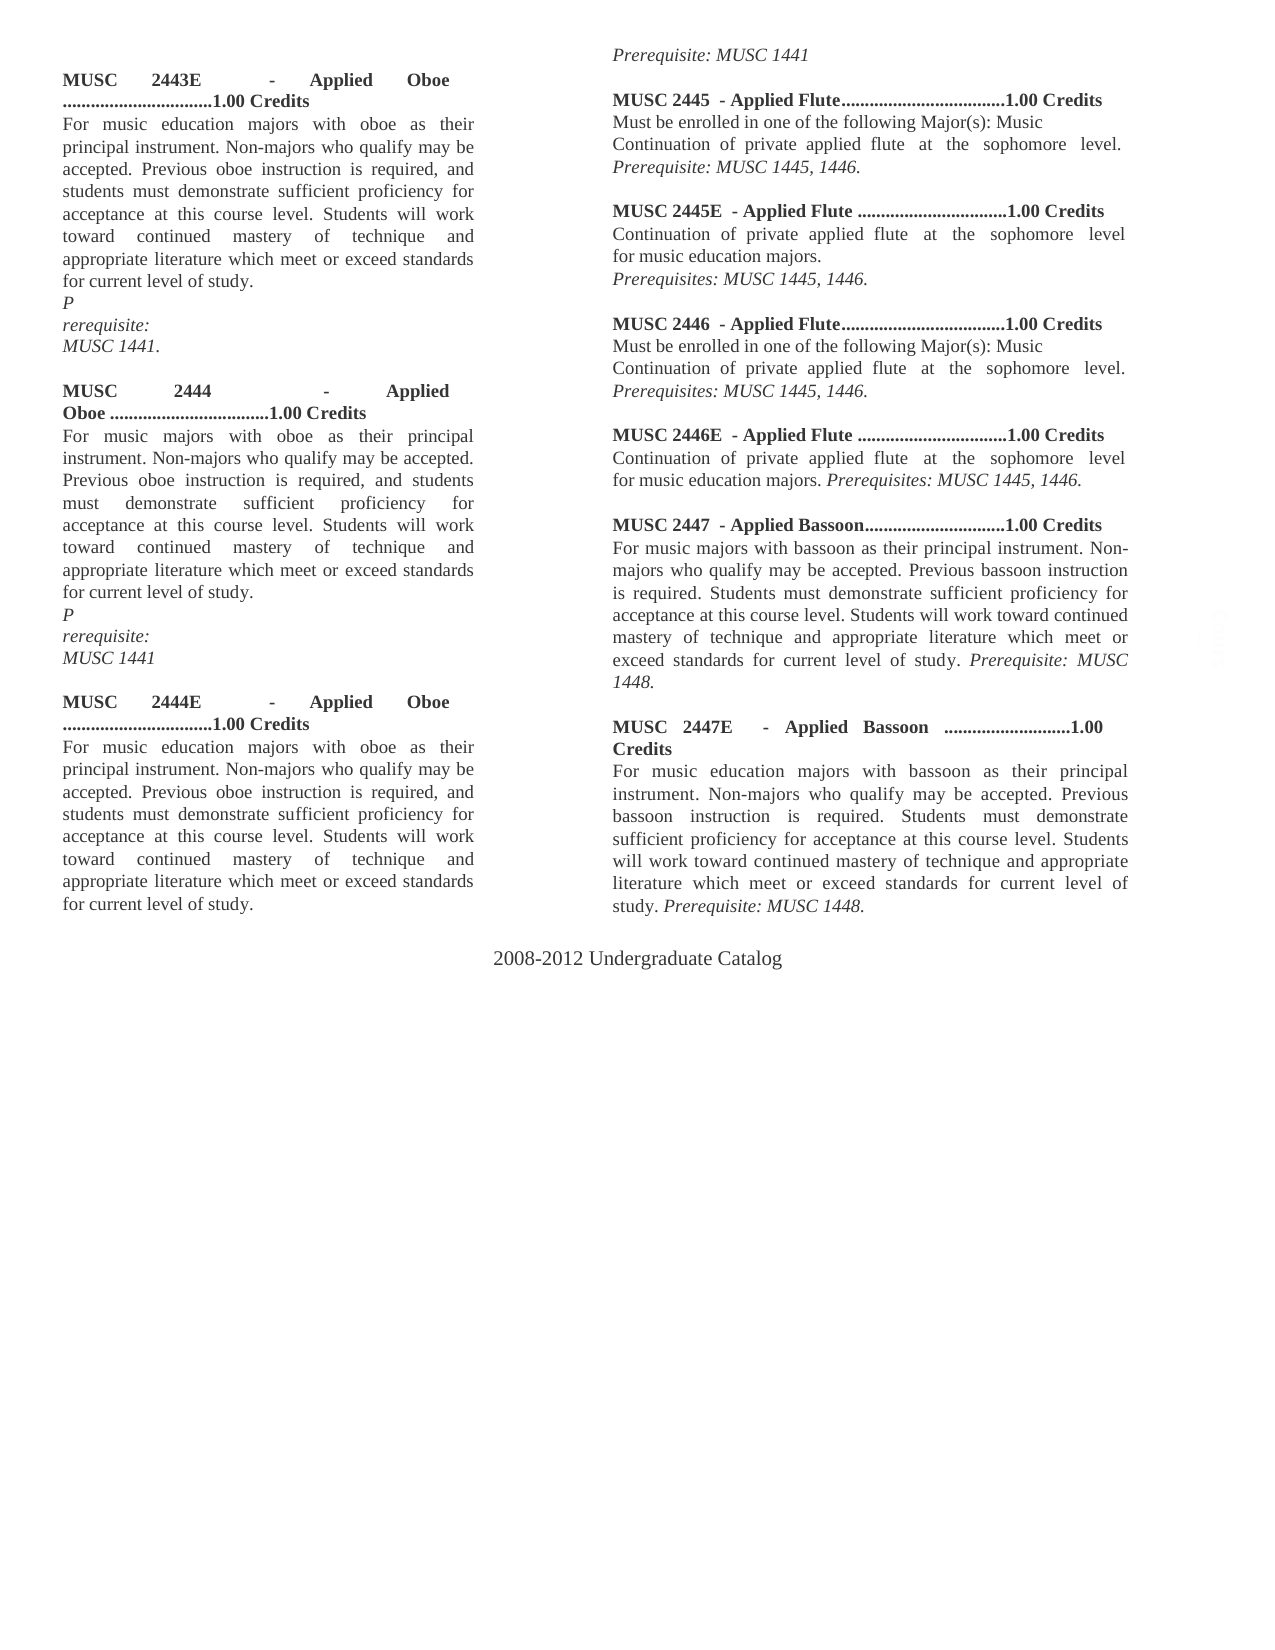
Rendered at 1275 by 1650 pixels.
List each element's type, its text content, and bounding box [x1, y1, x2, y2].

text MUSC 2444 - Applied Oboe ..................................1.00 Credits [62, 380, 449, 423]
text MUSC 2446E - Applied Flute ................................1.00 Credits Continuation of private applied flute at the sophomore level for music education majors. Prerequisites: MUSC 1445, 1446. [612, 424, 1128, 491]
text MUSC 2447 - Applied Bassoon..............................1.00 Credits [612, 514, 1103, 536]
text MUSC 2443E - Applied Oboe ................................1.00 Credits [62, 69, 449, 112]
text MUSC 2446 - Applied Flute...................................1.00 Credits Must be enrolled in one of the following Major(s): Music Continuation of private applied flute at the sophomore level. Prerequisites: MUSC 1445, 1446. [612, 312, 1128, 401]
text Prerequisite: MUSC 1441 [612, 44, 811, 65]
text Prerequisite: MUSC 1441 [62, 604, 157, 668]
text 2008-2012 Undergraduate Catalog [493, 946, 787, 970]
text MUSC 2445 - Applied Flute...................................1.00 Credits Must be enrolled in one of the following Major(s): Music Continuation of private applied flute at the sophomore level. Prerequisite: MUSC 1445, 1446. [612, 88, 1126, 177]
text MUSC 2444E - Applied Oboe ................................1.00 Credits [62, 691, 449, 734]
text Prerequisite: MUSC 1441. [62, 292, 161, 357]
text MUSC 2445E - Applied Flute ................................1.00 Credits Continuation of private applied flute at the sophomore level for music education majors. [612, 200, 1128, 267]
text For music education majors with bassoon as their principal instrument. Non-majors who qualify may be accepted. Previous bassoon instruction is required. Students must demonstrate sufficient proficiency for acceptance at this course level. Students will work toward continued mastery of technique and appropriate literature which meet or exceed standards for current level of study. Prerequisite: MUSC 1448. [612, 760, 1128, 916]
text Prerequisites: MUSC 1445, 1446. [612, 268, 869, 289]
text For music education majors with oboe as their principal instrument. Non-majors who qualify may be accepted. Previous oboe instruction is required, and students must demonstrate sufficient proficiency for acceptance at this course level. Students will work toward continued mastery of technique and appropriate literature which meet or exceed standards for current level of study. [62, 113, 474, 291]
text For music education majors with oboe as their principal instrument. Non-majors who qualify may be accepted. Previous oboe instruction is required, and students must demonstrate sufficient proficiency for acceptance at this course level. Students will work toward continued mastery of technique and appropriate literature which meet or exceed standards for current level of study. [62, 736, 474, 914]
text MUSC 2447E - Applied Bassoon ...........................1.00 Credits [612, 716, 1103, 759]
text For music majors with bassoon as their principal instrument. Non- majors who qualify may be accepted. Previous bassoon instruction is required. Students must demonstrate sufficient proficiency for acceptance at this course level. Students will work toward continued mastery of technique and appropriate literature which meet or exceed standards for current level of study. Prerequisite: MUSC 1448. [612, 537, 1128, 693]
